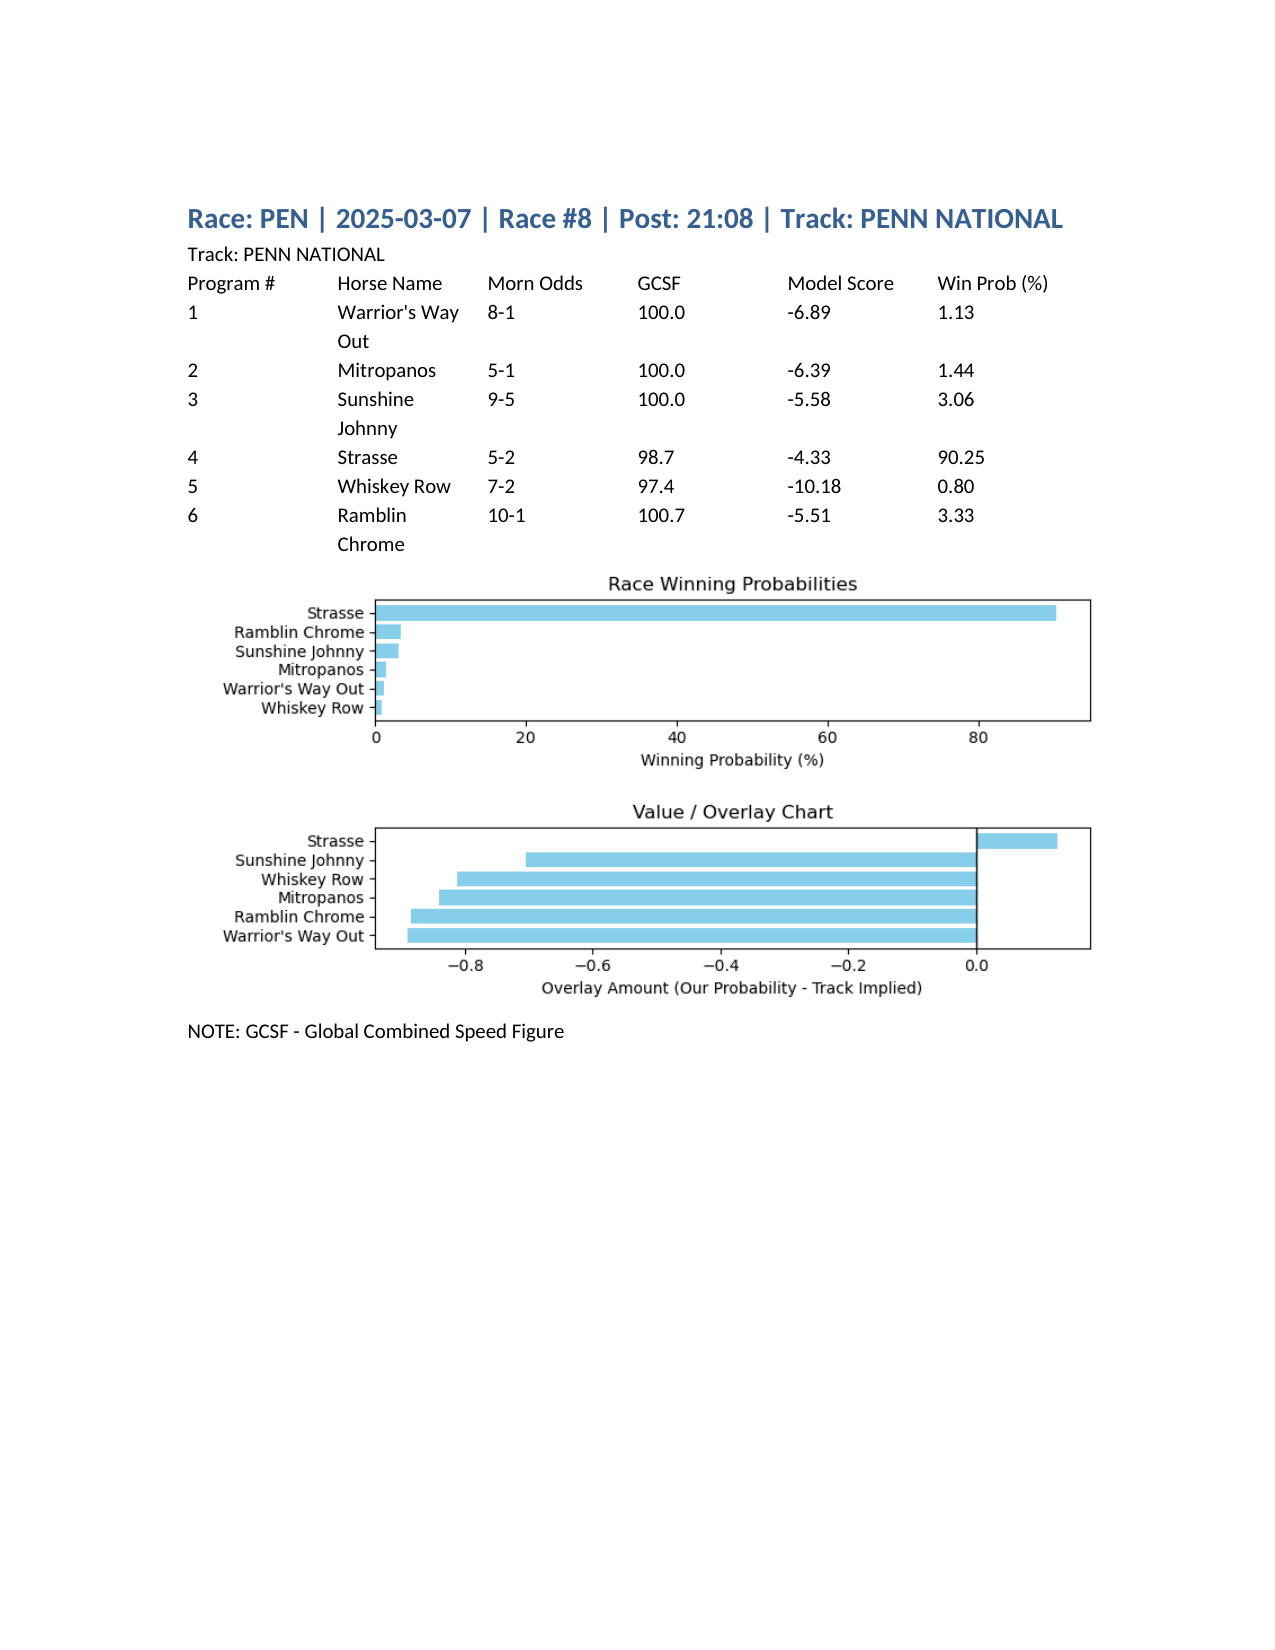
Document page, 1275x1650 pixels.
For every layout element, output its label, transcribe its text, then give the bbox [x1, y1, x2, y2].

picture [206, 560, 1107, 786]
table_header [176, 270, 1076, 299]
text Track: PENN NATIONAL [187, 241, 1087, 266]
subtitle Race: PEN | 2025-03-07 | Race #8 | Post: 21:08 | Track: PENN NATIONAL [187, 200, 1087, 236]
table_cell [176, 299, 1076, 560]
text NOTE: GCSF - Global Combined Speed Figure [187, 1018, 1087, 1043]
picture [206, 789, 1107, 1014]
